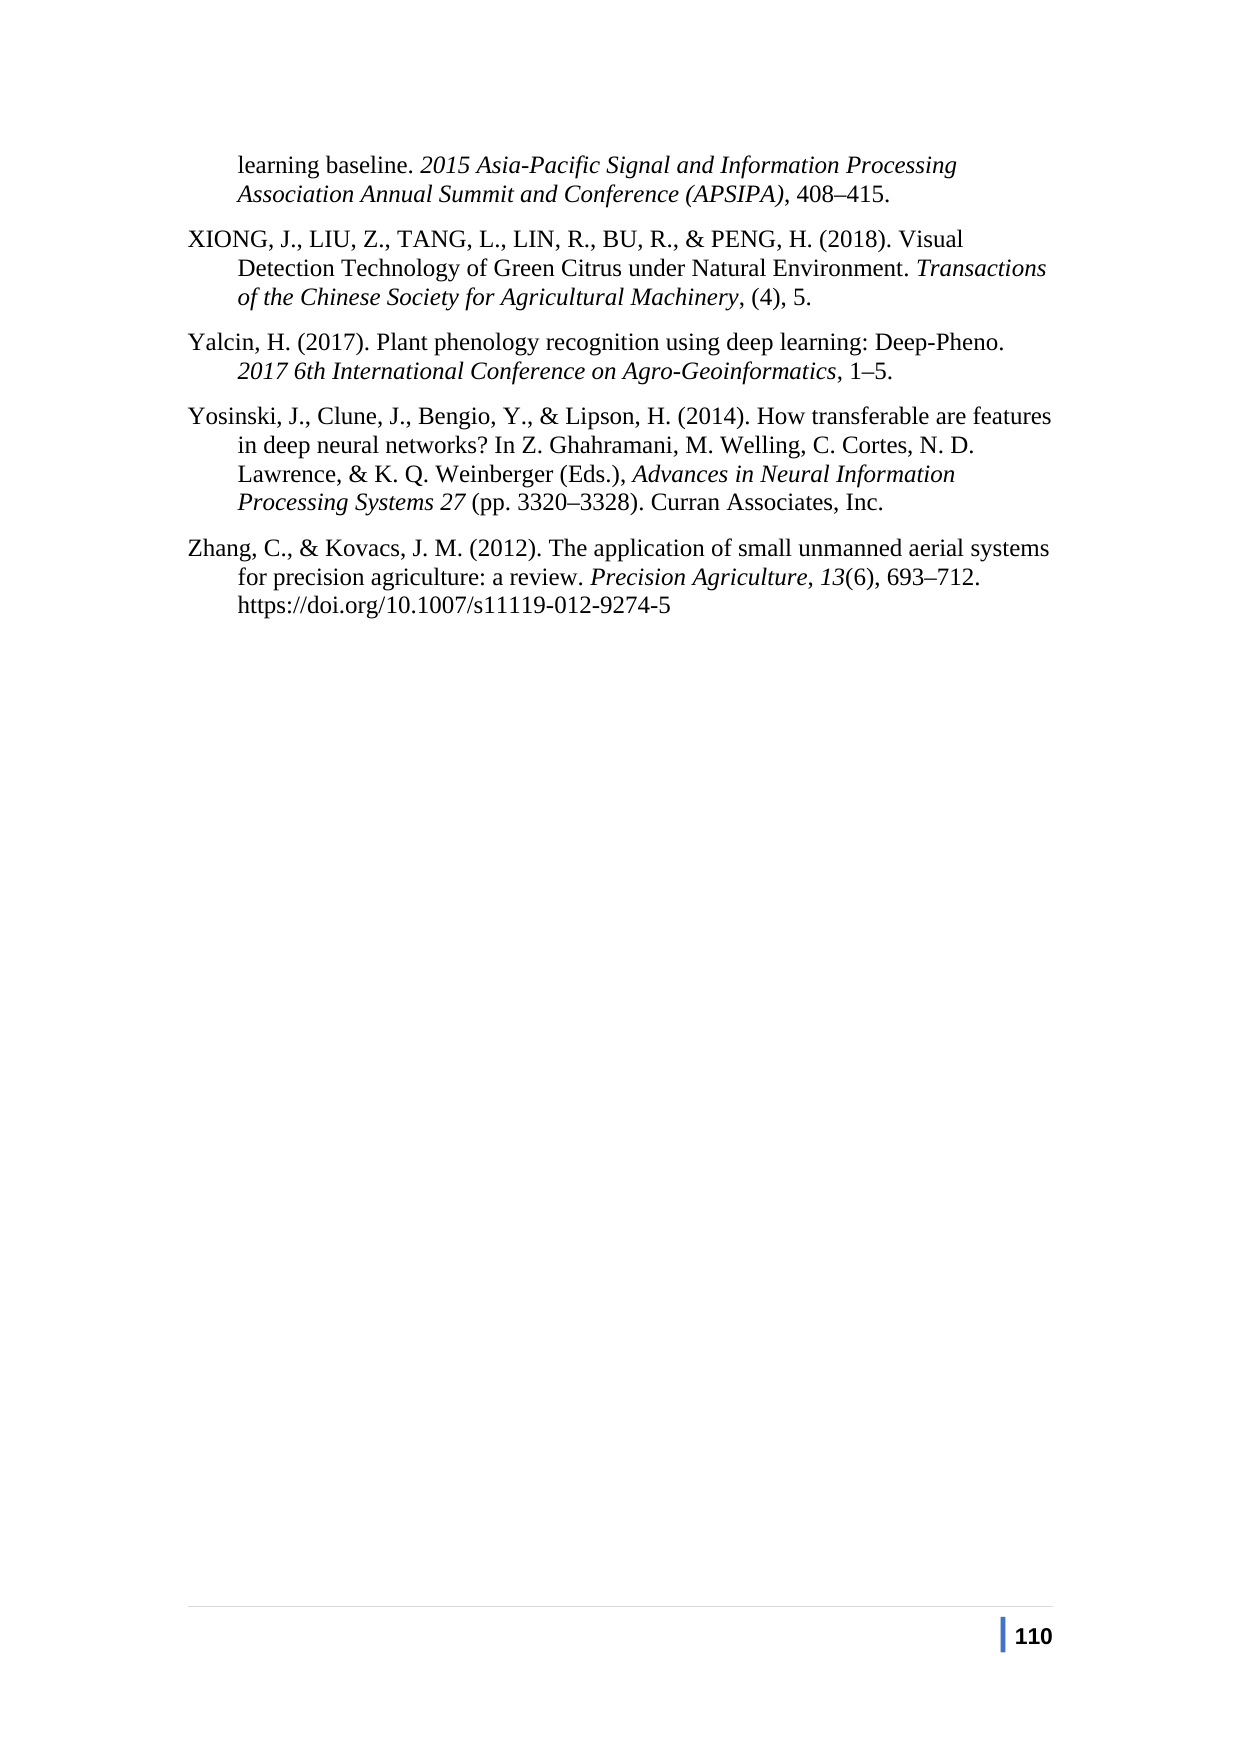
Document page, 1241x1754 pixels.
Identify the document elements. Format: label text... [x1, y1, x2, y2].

text Zhang, C., & Kovacs, J. M. (2012). The application of small unmanned aerial systems for precision agriculture: a review. Precision Agriculture, 13(6), 693–712. https://doi.org/10.1007/s11119-012-9274-5 [187, 533, 1053, 619]
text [187, 150, 1053, 207]
text Yalcin, H. (2017). Plant phenology recognition using deep learning: Deep-Pheno. 2017 6th International Conference on Agro-Geoinformatics, 1–5. [187, 327, 1053, 384]
text XIONG, J., LIU, Z., TANG, L., LIN, R., BU, R., & PENG, H. (2018). Visual Detection Technology of Green Citrus under Natural Environment. Transactions of the Chinese Society for Agricultural Machinery, (4), 5. [187, 224, 1053, 310]
text Yosinski, J., Clune, J., Bengio, Y., & Lipson, H. (2014). How transferable are features in deep neural networks? In Z. Ghahramani, M. Welling, C. Cortes, N. D. Lawrence, & K. Q. Weinberger (Eds.), Advances in Neural Information Processing Systems 27 (pp. 3320–3328). Curran Associates, Inc. [187, 401, 1053, 516]
